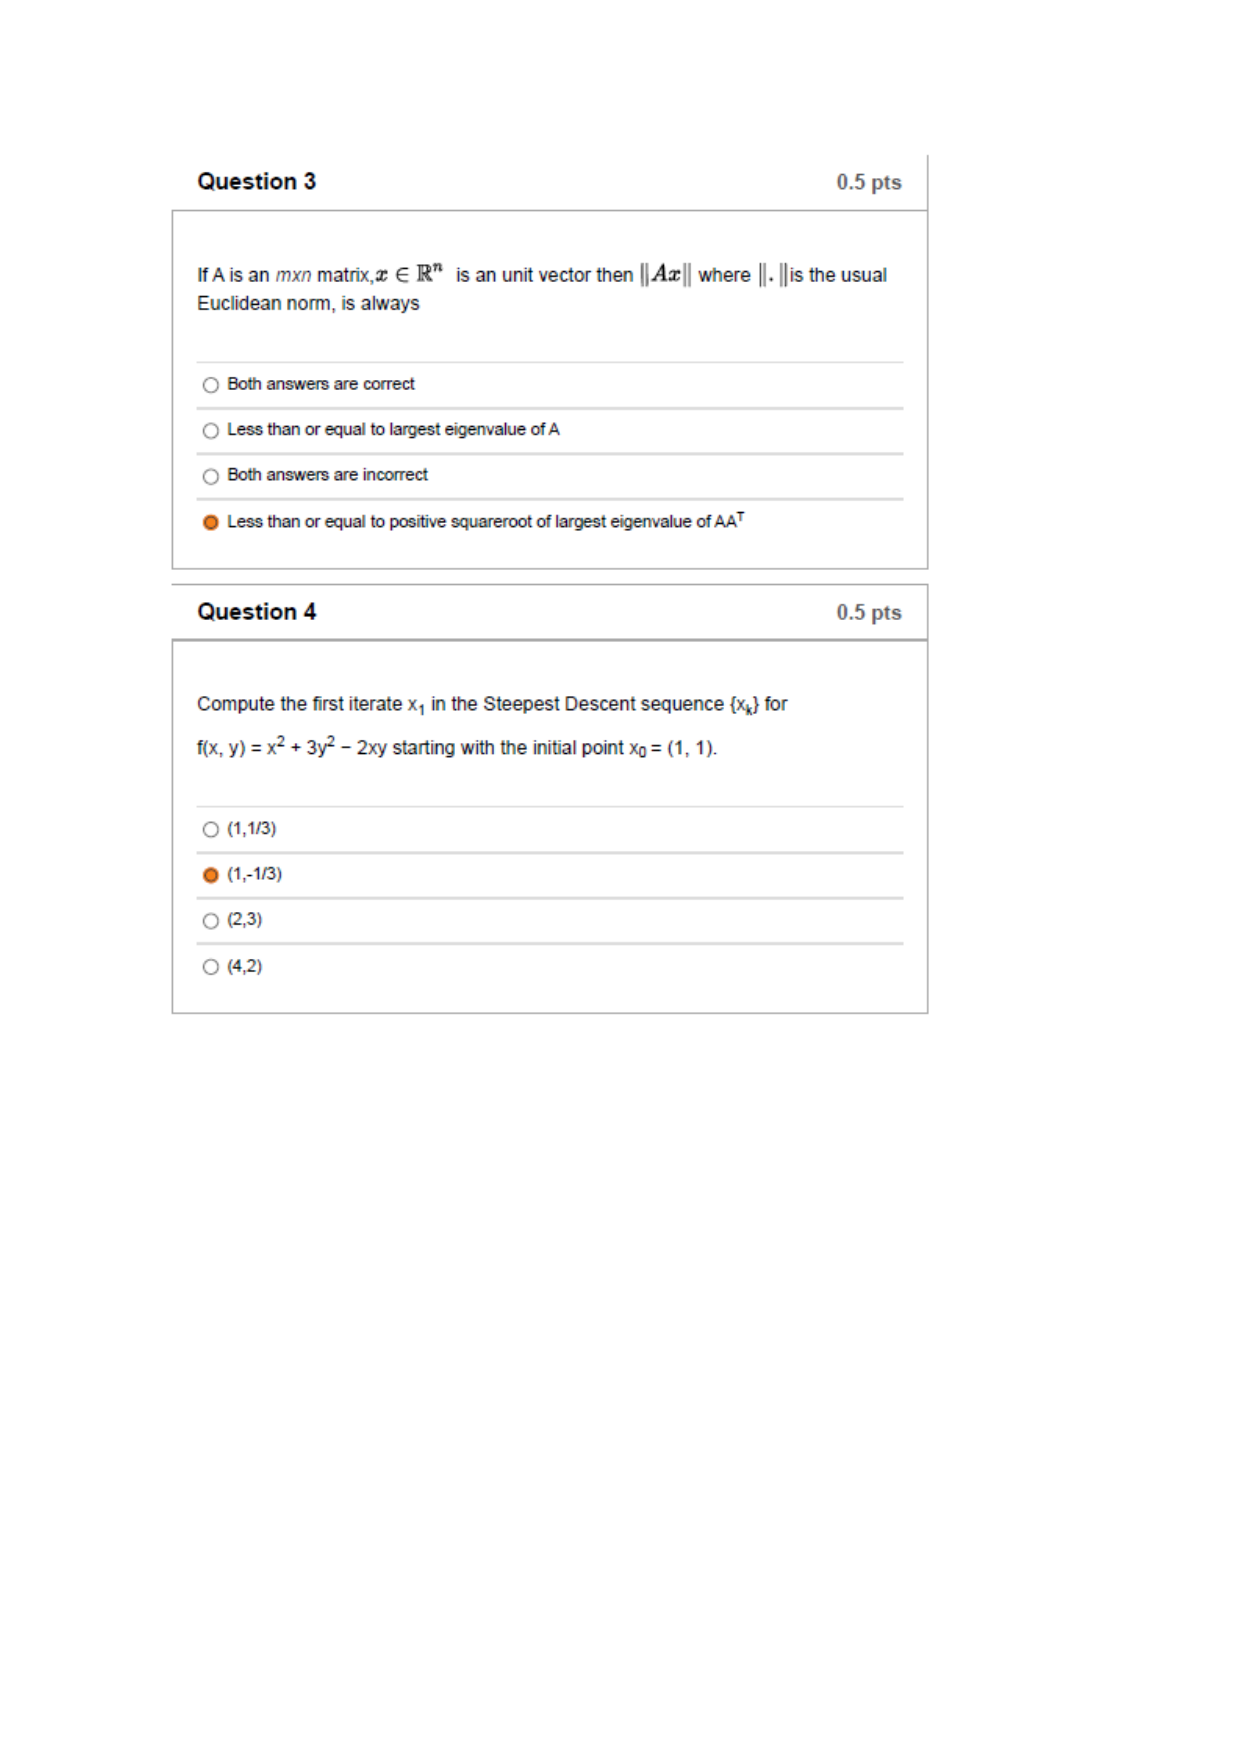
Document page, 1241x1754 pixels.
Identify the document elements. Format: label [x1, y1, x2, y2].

picture [150, 150, 957, 1019]
